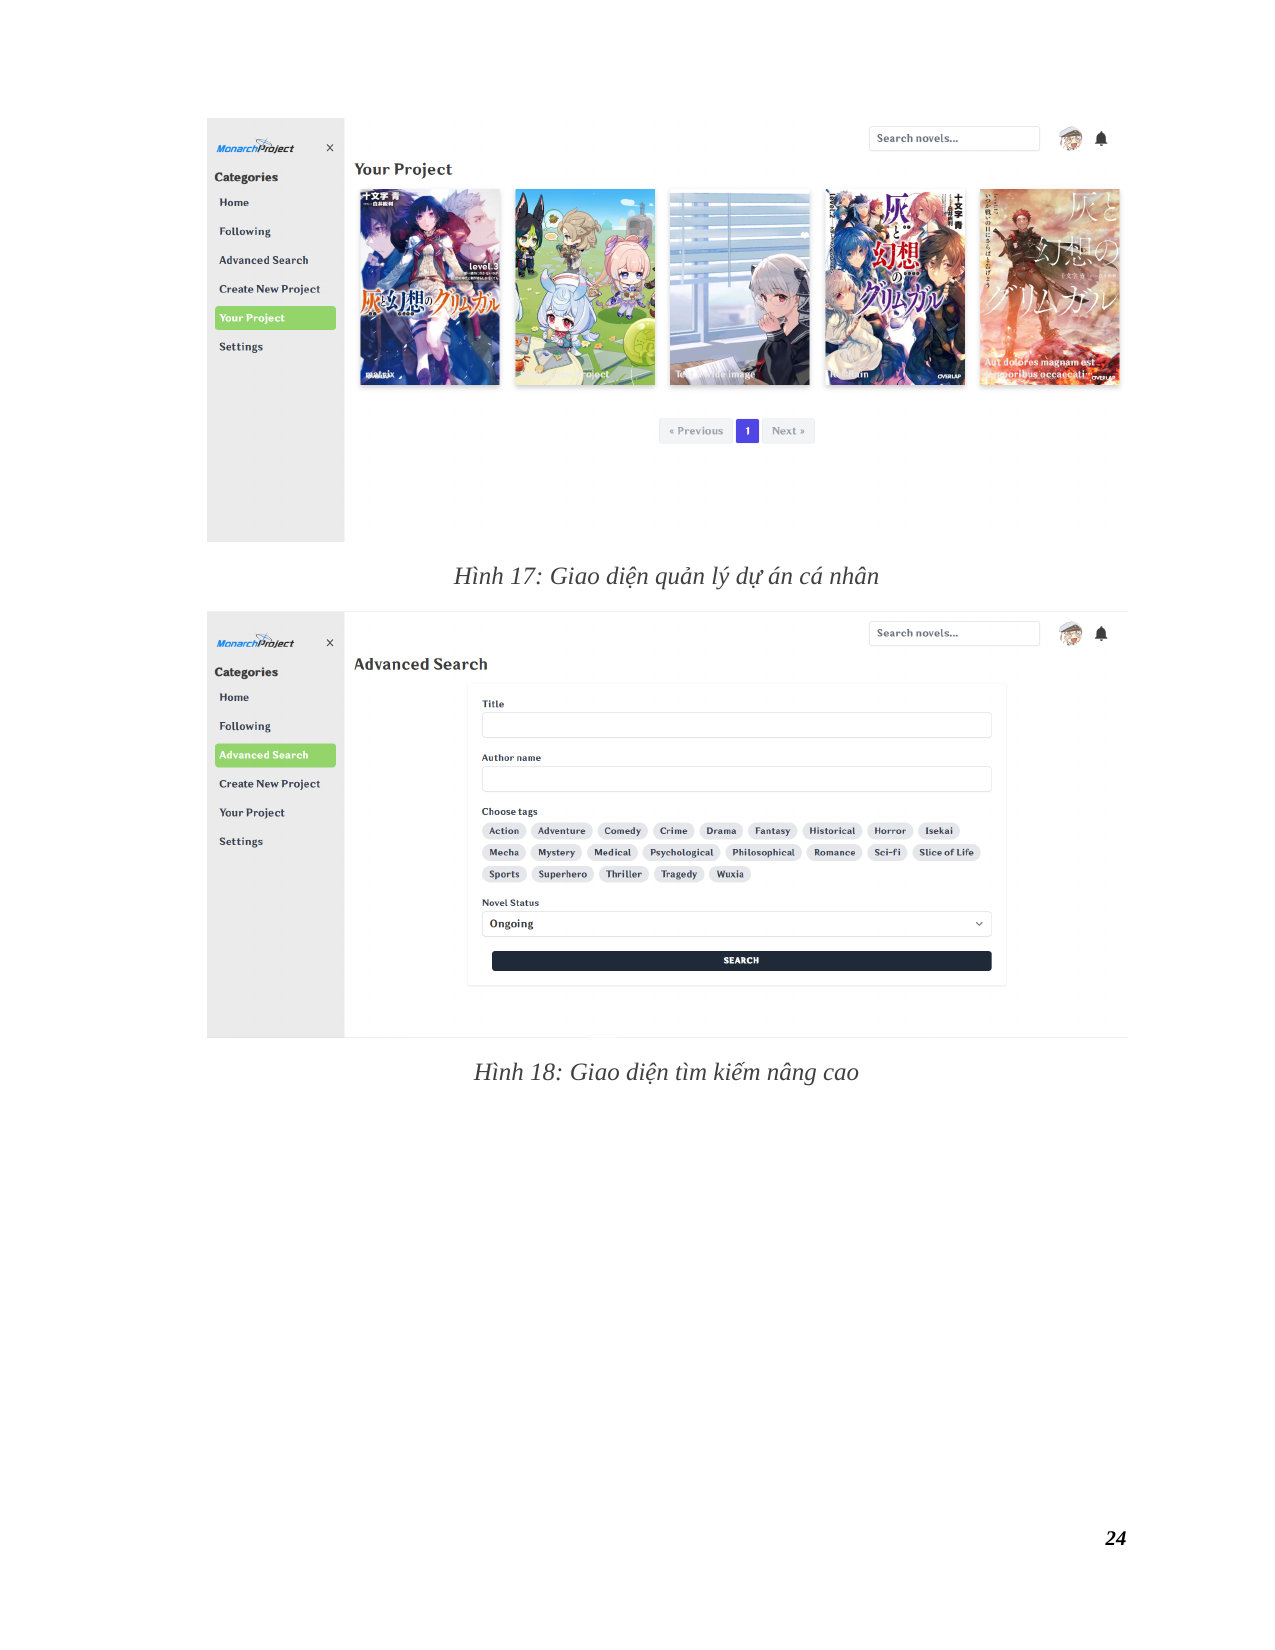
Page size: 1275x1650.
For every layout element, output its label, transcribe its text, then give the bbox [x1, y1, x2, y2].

picture [207, 118, 1128, 542]
picture [207, 610, 1128, 1038]
